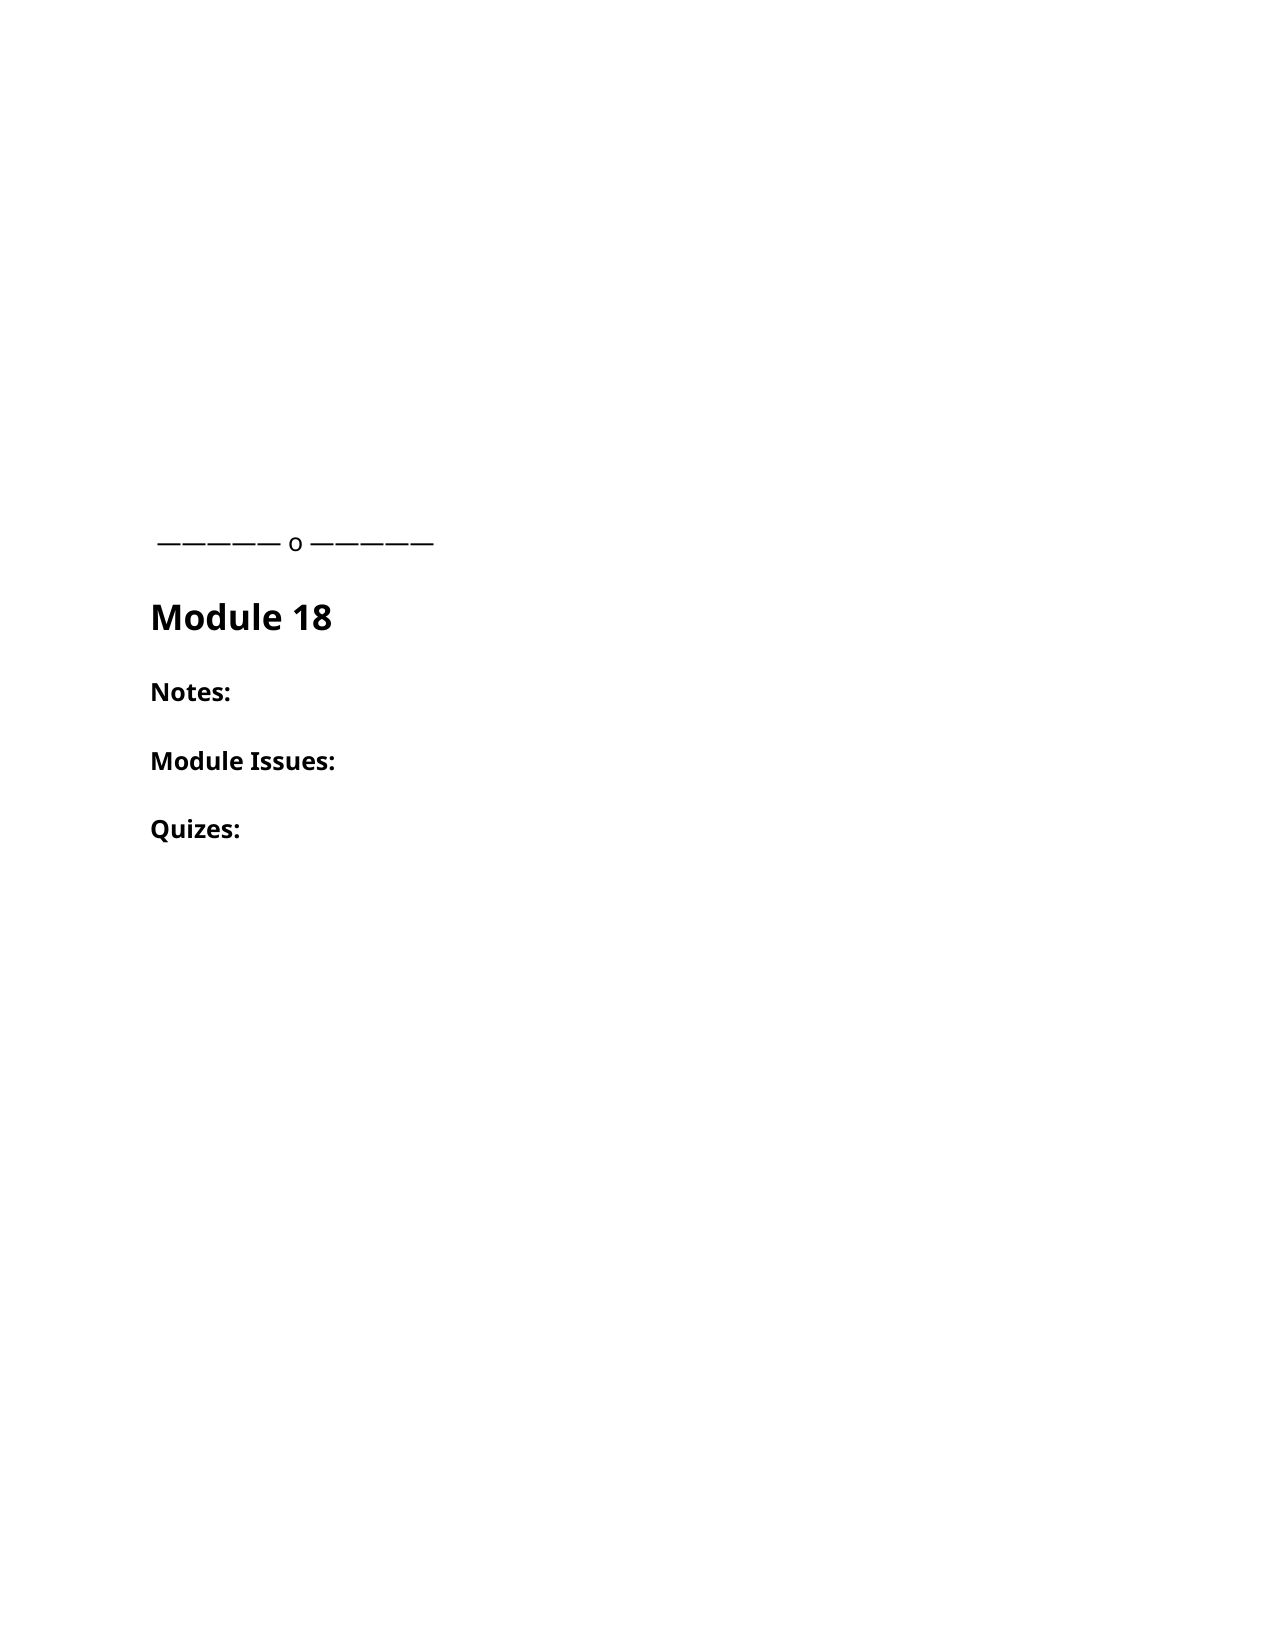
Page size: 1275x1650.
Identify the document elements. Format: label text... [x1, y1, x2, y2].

text Module 18 [150, 593, 1125, 641]
text ————— o ————— [150, 525, 1125, 559]
text Quizes: [150, 811, 1125, 845]
text Notes: [150, 675, 1125, 709]
text Module Issues: [150, 743, 1125, 777]
